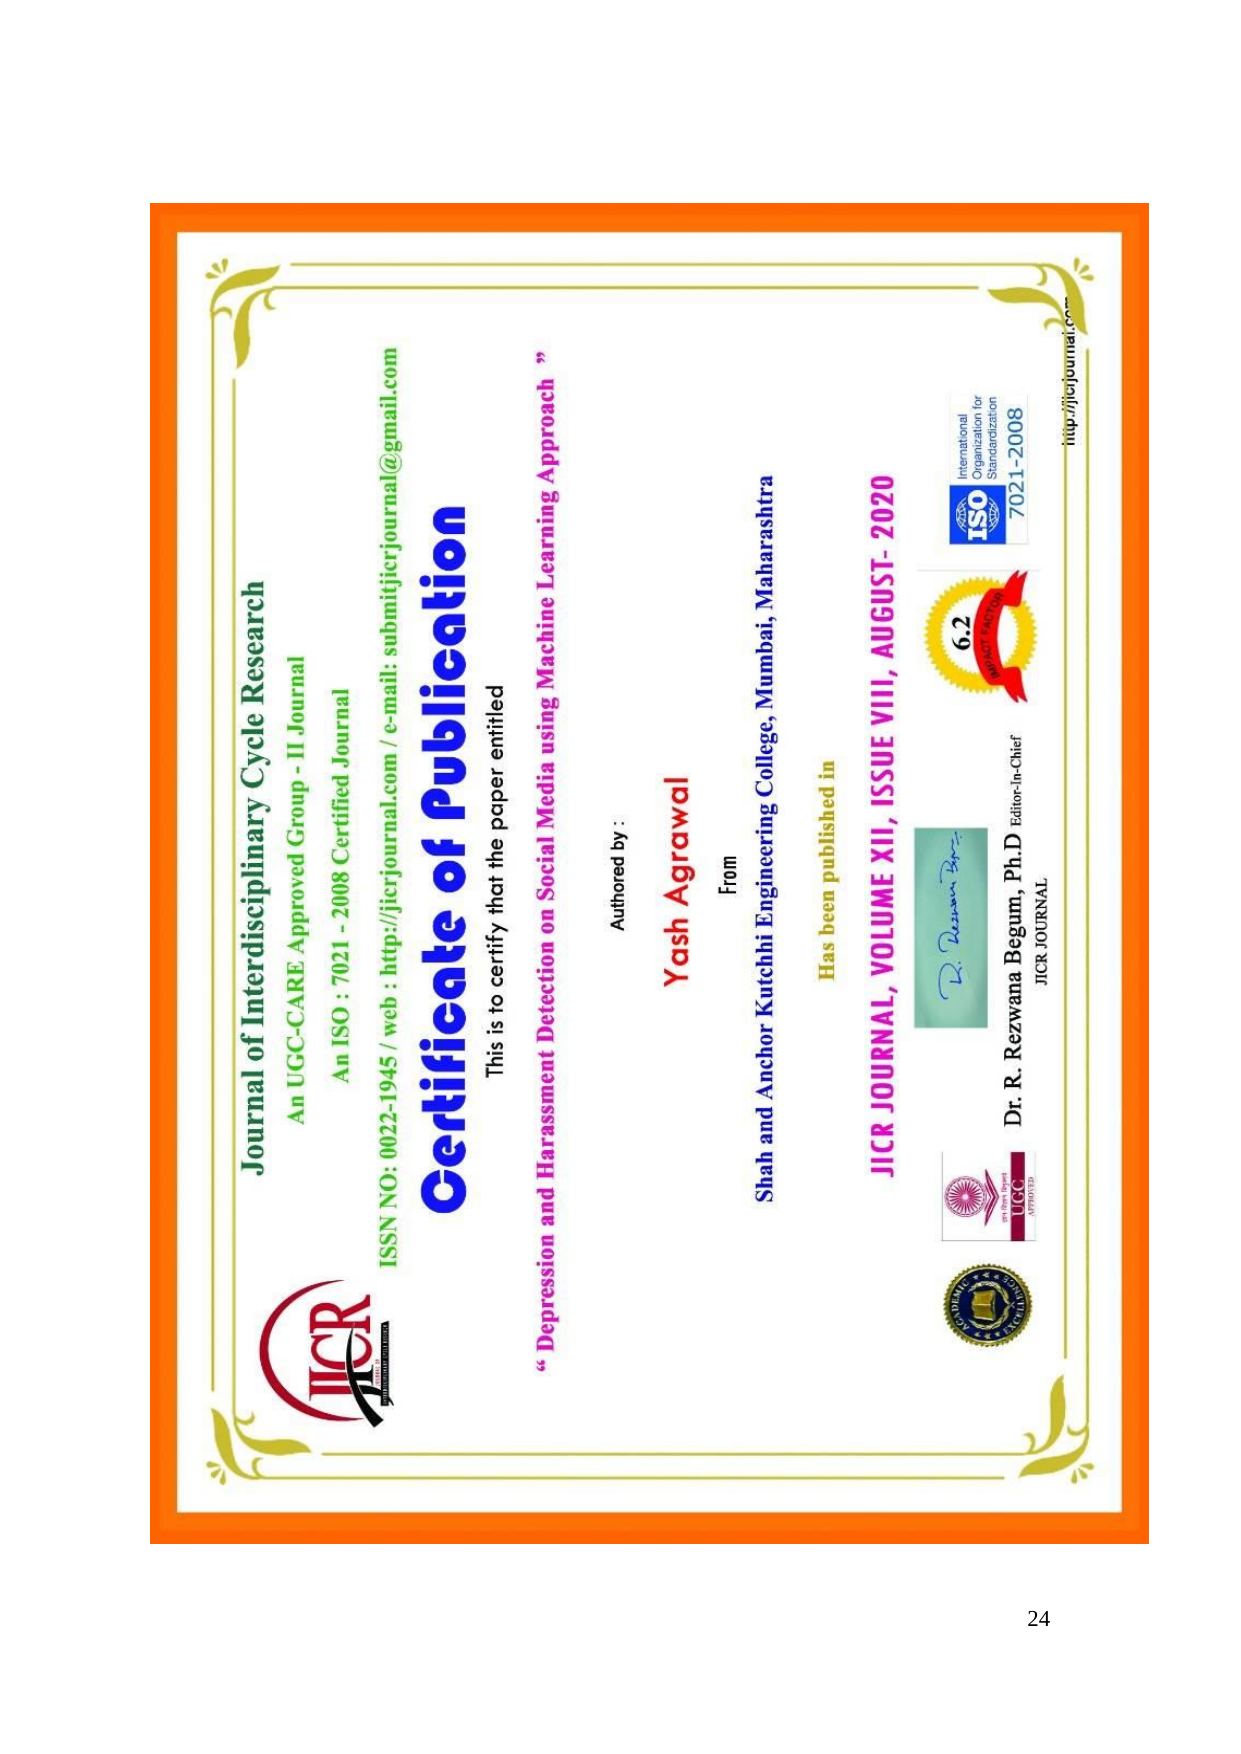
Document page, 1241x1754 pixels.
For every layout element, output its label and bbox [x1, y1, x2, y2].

picture [150, 203, 1149, 1544]
